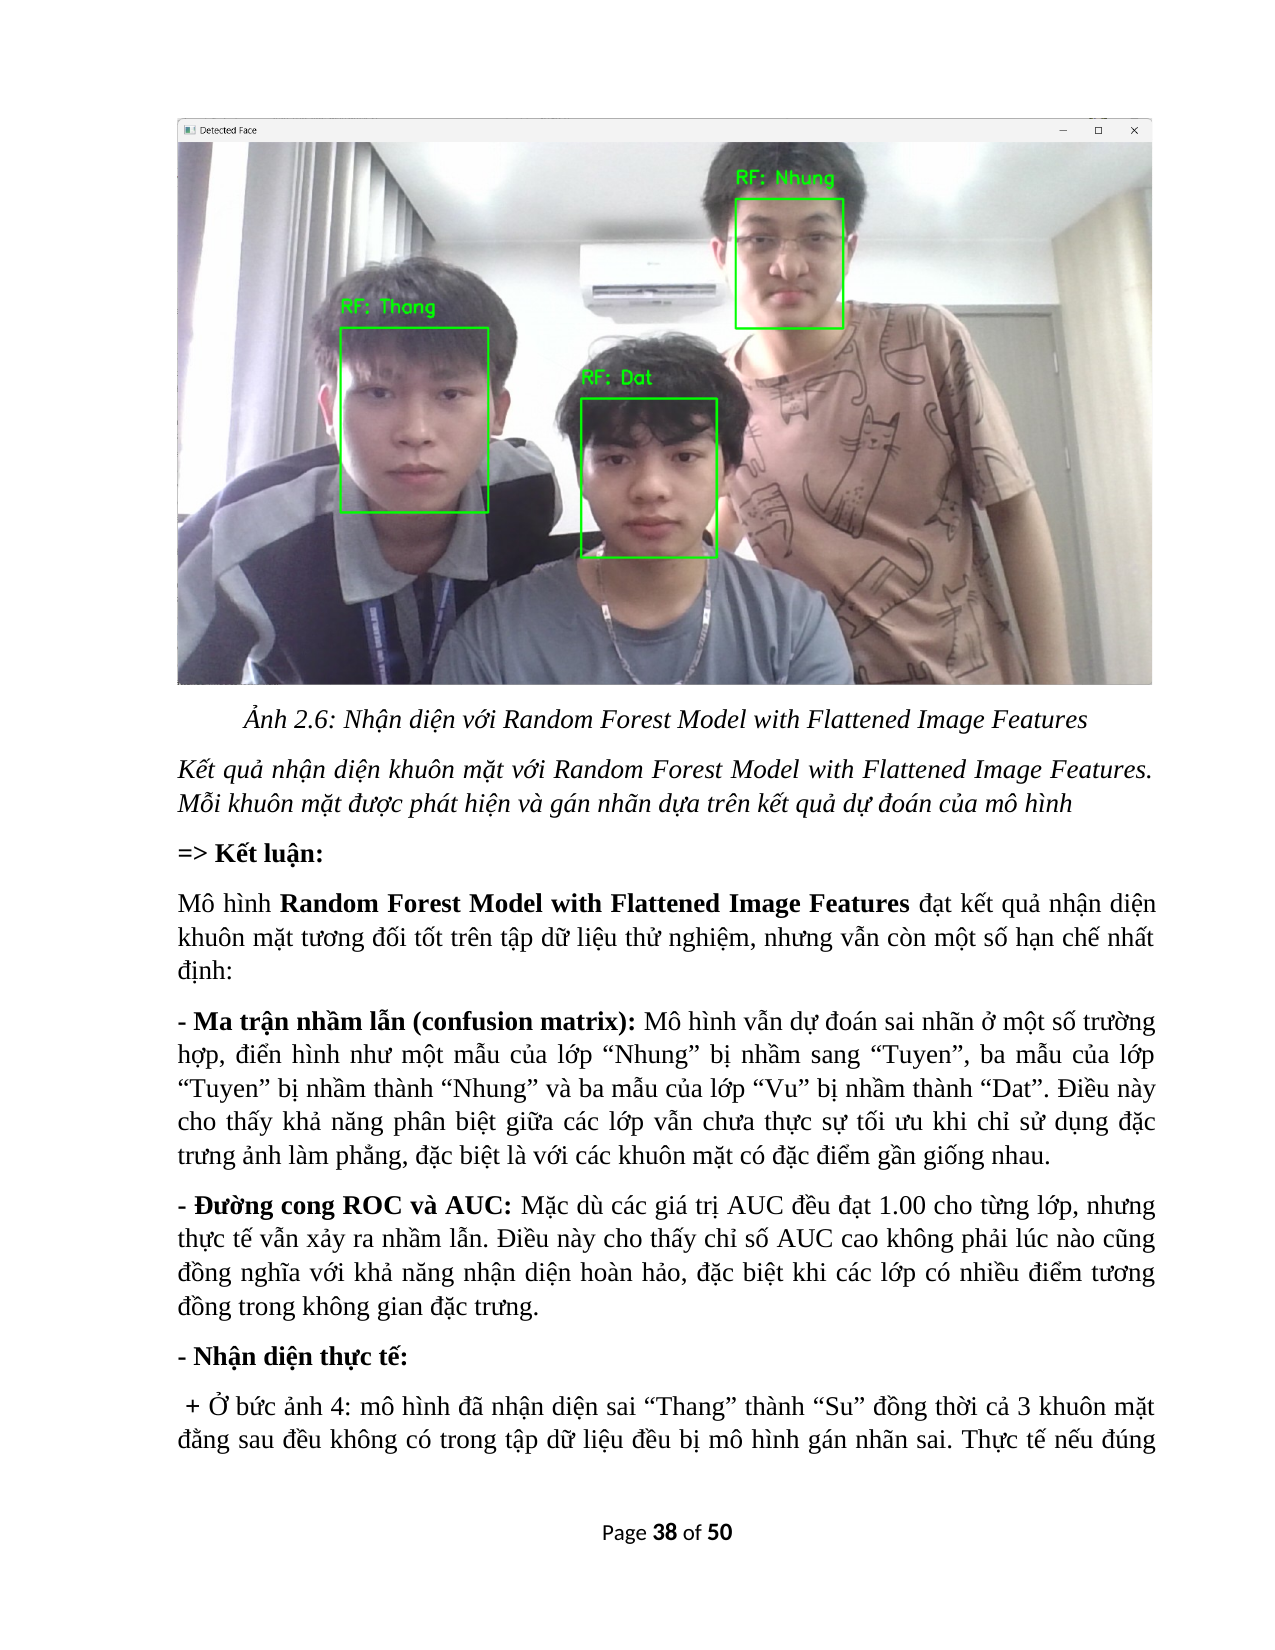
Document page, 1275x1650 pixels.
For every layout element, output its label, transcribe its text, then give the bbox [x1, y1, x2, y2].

text - Ma trận nhầm lẫn (confusion matrix): Mô hình vẫn dự đoán sai nhãn ở một số trường hợp, điển hình như một mẫu của lớp “Nhung” bị nhầm sang “Tuyen”, ba mẫu của lớp “Tuyen” bị nhầm thành “Nhung” và ba mẫu của lớp “Vu” bị nhầm thành “Dat”. Điều này cho thấy khả năng phân biệt giữa các lớp vẫn chưa thực sự tối ưu khi chỉ sử dụng đặc trưng ảnh làm phẳng, đặc biệt là với các khuôn mặt có đặc điểm gần giống nhau. [177, 1005, 1157, 1170]
text Kết quả nhận diện khuôn mặt với Random Forest Model with Flattened Image Features. Mỗi khuôn mặt được phát hiện và gán nhãn dựa trên kết quả dự đoán của mô hình [177, 753, 1157, 818]
text Mô hình Random Forest Model with Flattened Image Features đạt kết quả nhận diện khuôn mặt tương đối tốt trên tập dữ liệu thử nghiệm, nhưng vẫn còn một số hạn chế nhất định: [177, 887, 1157, 986]
picture [177, 118, 1153, 685]
text Ảnh 2.6: Nhận diện với Random Forest Model with Flattened Image Features [177, 703, 1157, 734]
text - Nhận diện thực tế: [177, 1340, 1157, 1371]
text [177, 1390, 1157, 1455]
text - Đường cong ROC và AUC: Mặc dù các giá trị AUC đều đạt 1.00 cho từng lớp, nhưng thực tế vẫn xảy ra nhầm lẫn. Điều này cho thấy chỉ số AUC cao không phải lúc nào cũng đồng nghĩa với khả năng nhận diện hoàn hảo, đặc biệt khi các lớp có nhiều điểm tương đồng trong không gian đặc trưng. [177, 1189, 1157, 1321]
text => Kết luận: [177, 837, 1157, 868]
